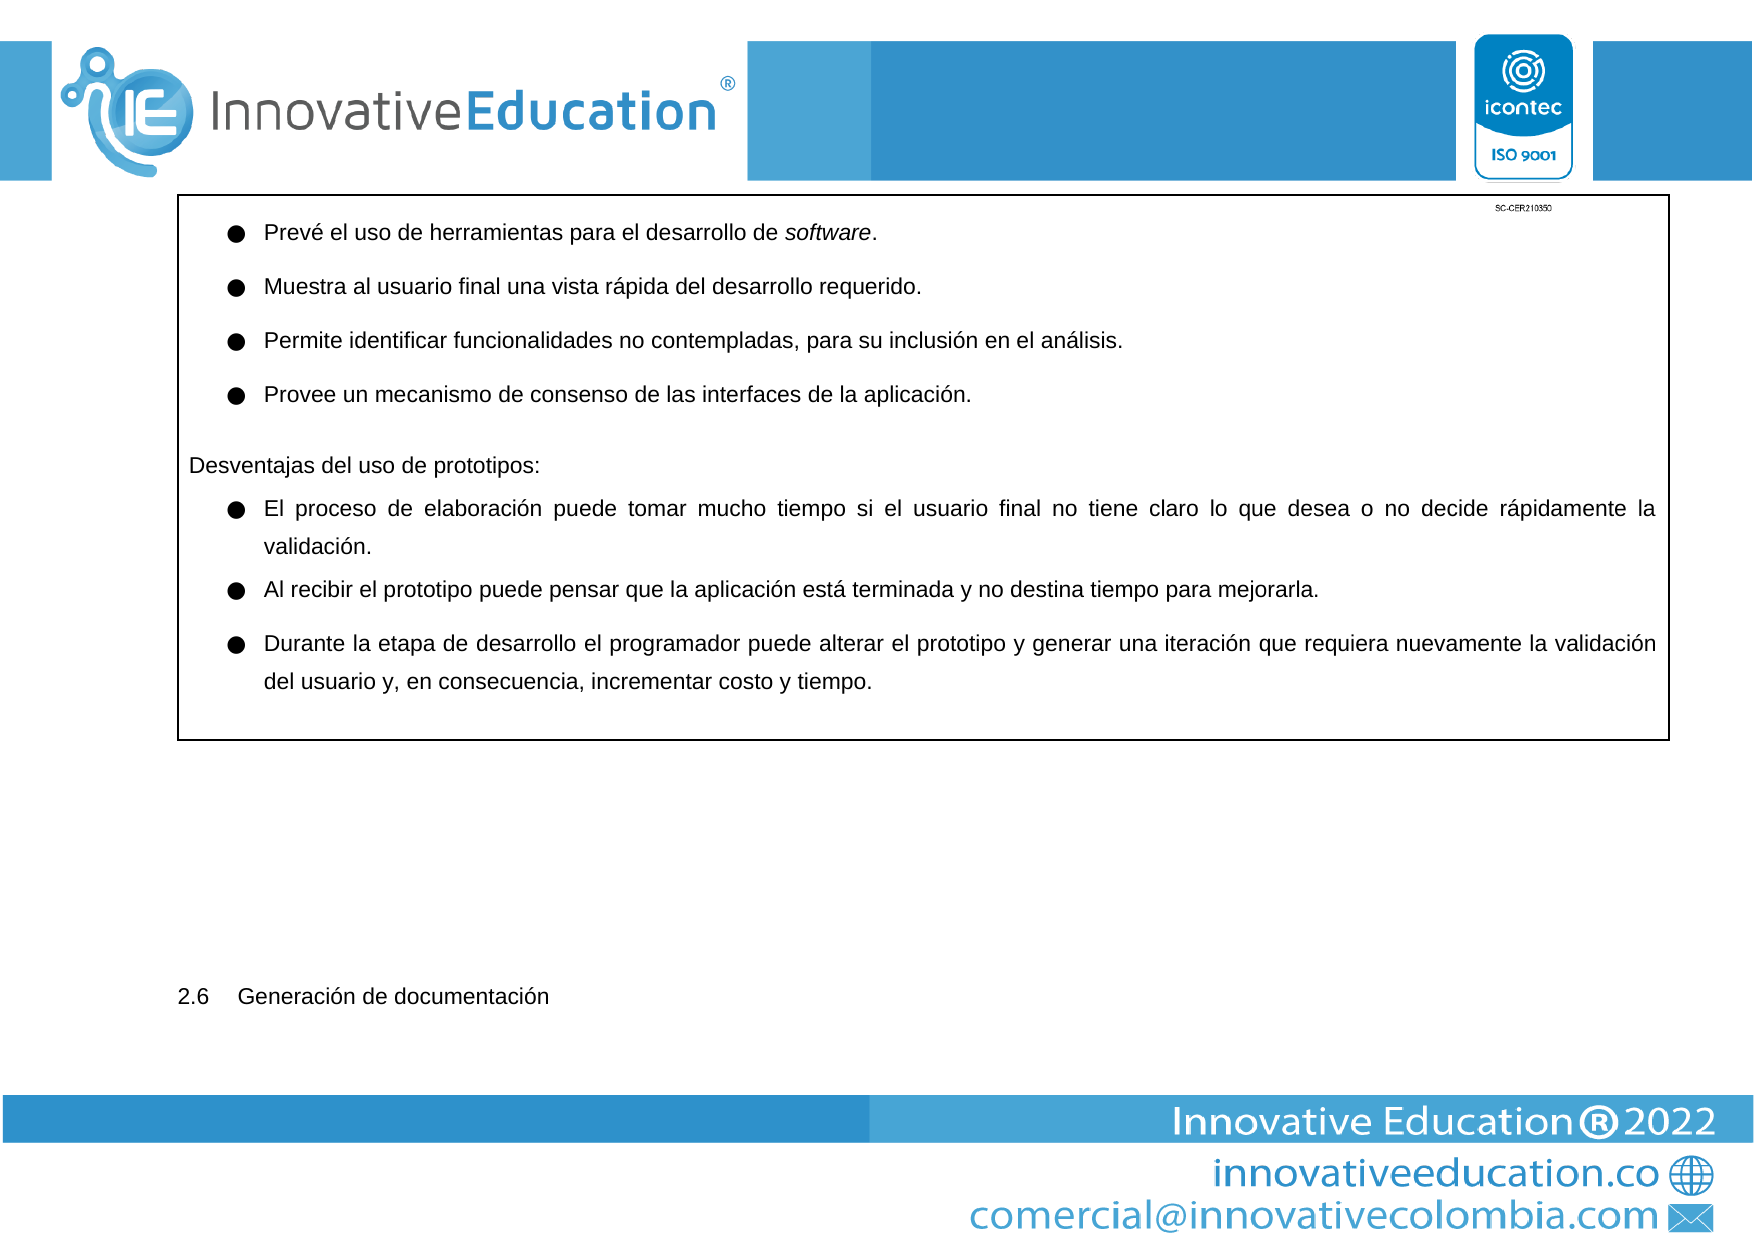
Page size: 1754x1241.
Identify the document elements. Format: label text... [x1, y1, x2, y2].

picture [1593, 28, 1752, 194]
picture [2, 1093, 1754, 1239]
subtitle Generación de documentación [177, 983, 1577, 1009]
picture [0, 28, 1456, 194]
picture [1471, 32, 1576, 194]
